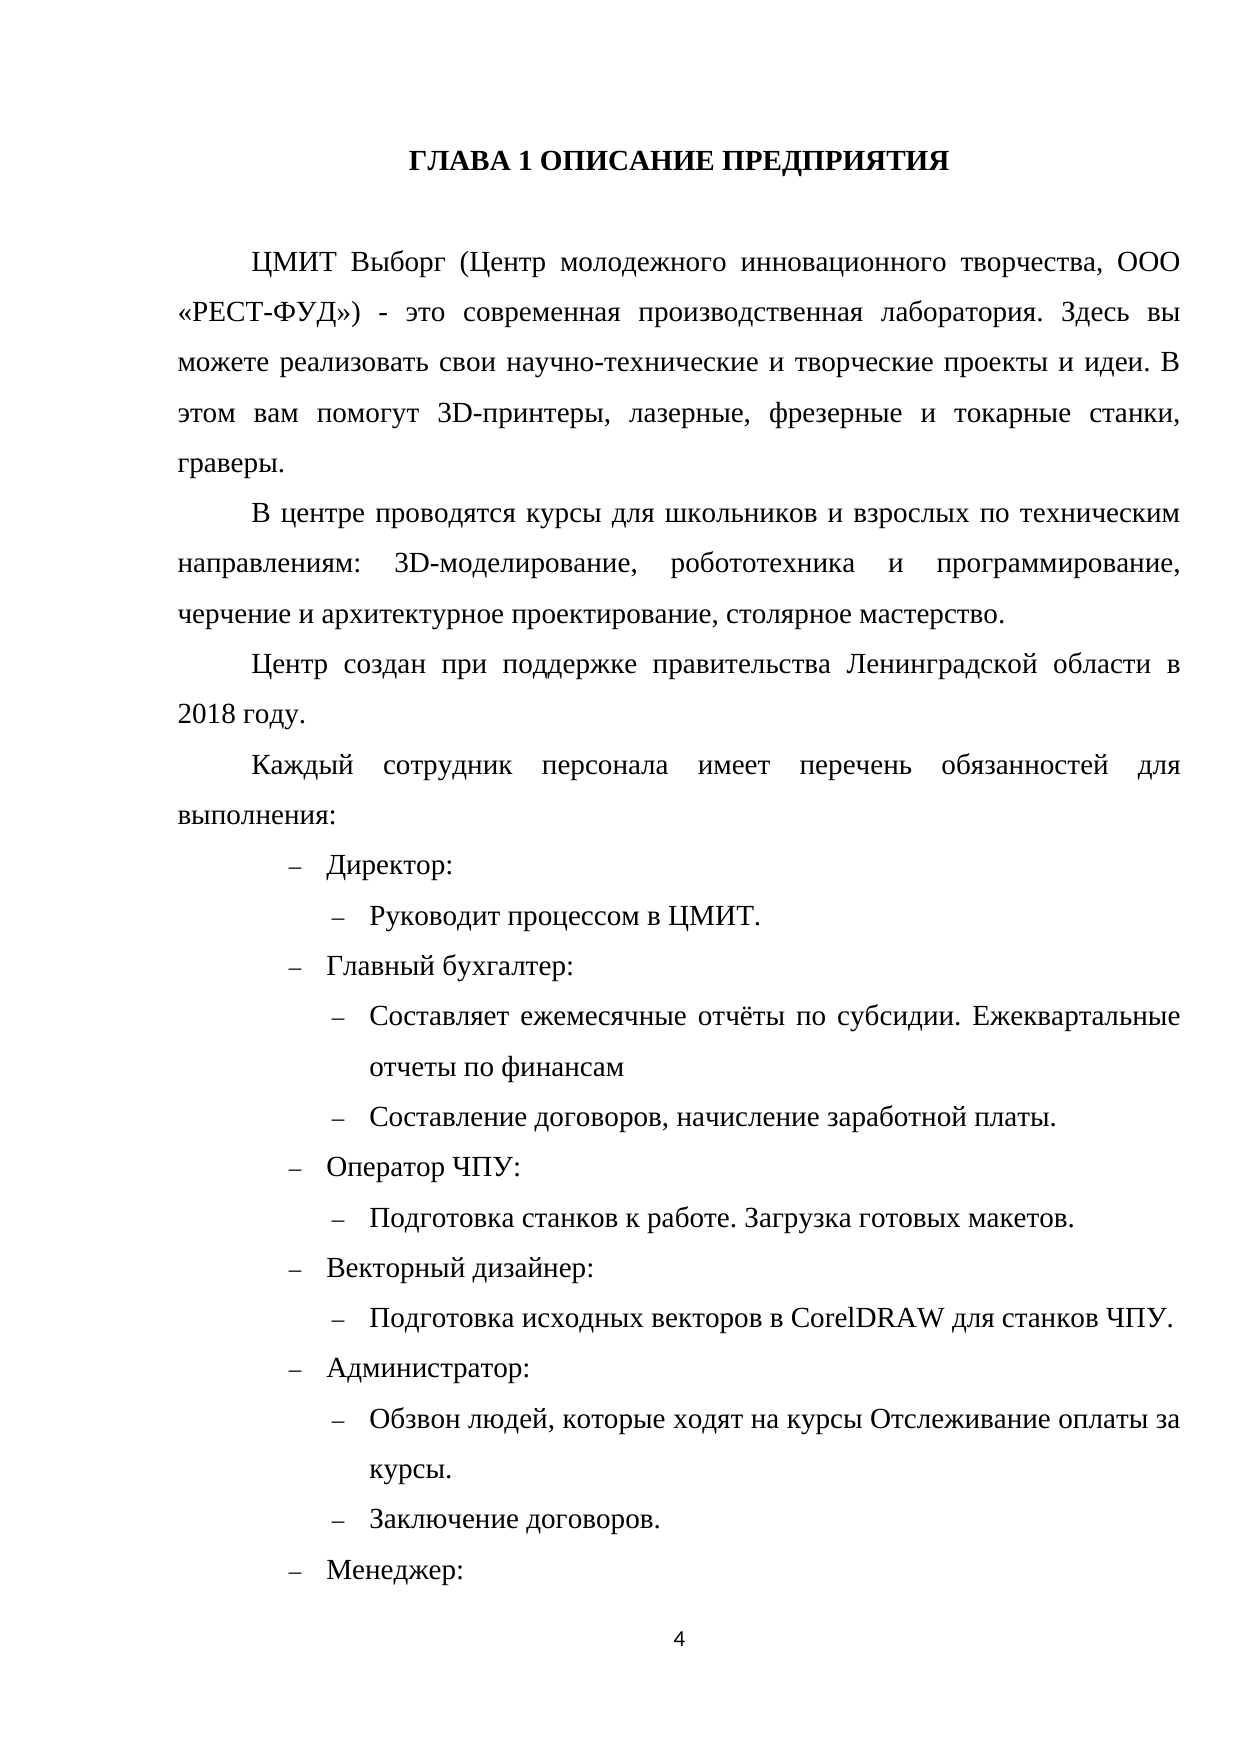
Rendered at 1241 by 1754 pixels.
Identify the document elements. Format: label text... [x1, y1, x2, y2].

list Заключение договоров. [332, 1502, 1181, 1535]
list Администратор: [288, 1351, 1181, 1384]
list Менеджер: [288, 1552, 1181, 1585]
text Каждый сотрудник персонала имеет перечень обязанностей для выполнения: [177, 747, 1181, 831]
text В центре проводятся курсы для школьников и взрослых по техническим направлениям: 3D-моделирование, робототехника и программирование, черчение и архитектурное проектирование, столярное мастерство. [177, 495, 1181, 629]
list Главный бухгалтер: [288, 948, 1181, 982]
list Составляет ежемесячные отчёты по субсидии. Ежеквартальные отчеты по финансам [332, 998, 1181, 1082]
list Подготовка станков к работе. Загрузка готовых макетов. [332, 1200, 1181, 1233]
list Обзвон людей, которые ходят на курсы Отслеживание оплаты за курсы. [332, 1401, 1181, 1485]
list Оператор ЧПУ: [288, 1149, 1181, 1183]
list Векторный дизайнер: [288, 1250, 1181, 1283]
text ЦМИТ Выборг (Центр молодежного инновационного творчества, ООО «РЕСТ-ФУД») - это современная производственная лаборатория. Здесь вы можете реализовать свои научно-технические и творческие проекты и идеи. В этом вам помогут 3D-принтеры, лазерные, фрезерные и токарные станки, граверы. [177, 244, 1181, 478]
list Директор: [288, 847, 1181, 881]
subtitle ГЛАВА 1 ОПИСАНИЕ ПРЕДПРИЯТИЯ [177, 143, 1181, 177]
text Центр создан при поддержке правительства Ленинградской области в 2018 году. [177, 646, 1181, 730]
list Руководит процессом в ЦМИТ. [332, 898, 1181, 931]
list Подготовка исходных векторов в CorelDRAW для станков ЧПУ. [332, 1300, 1181, 1334]
list Составление договоров, начисление заработной платы. [332, 1099, 1181, 1133]
